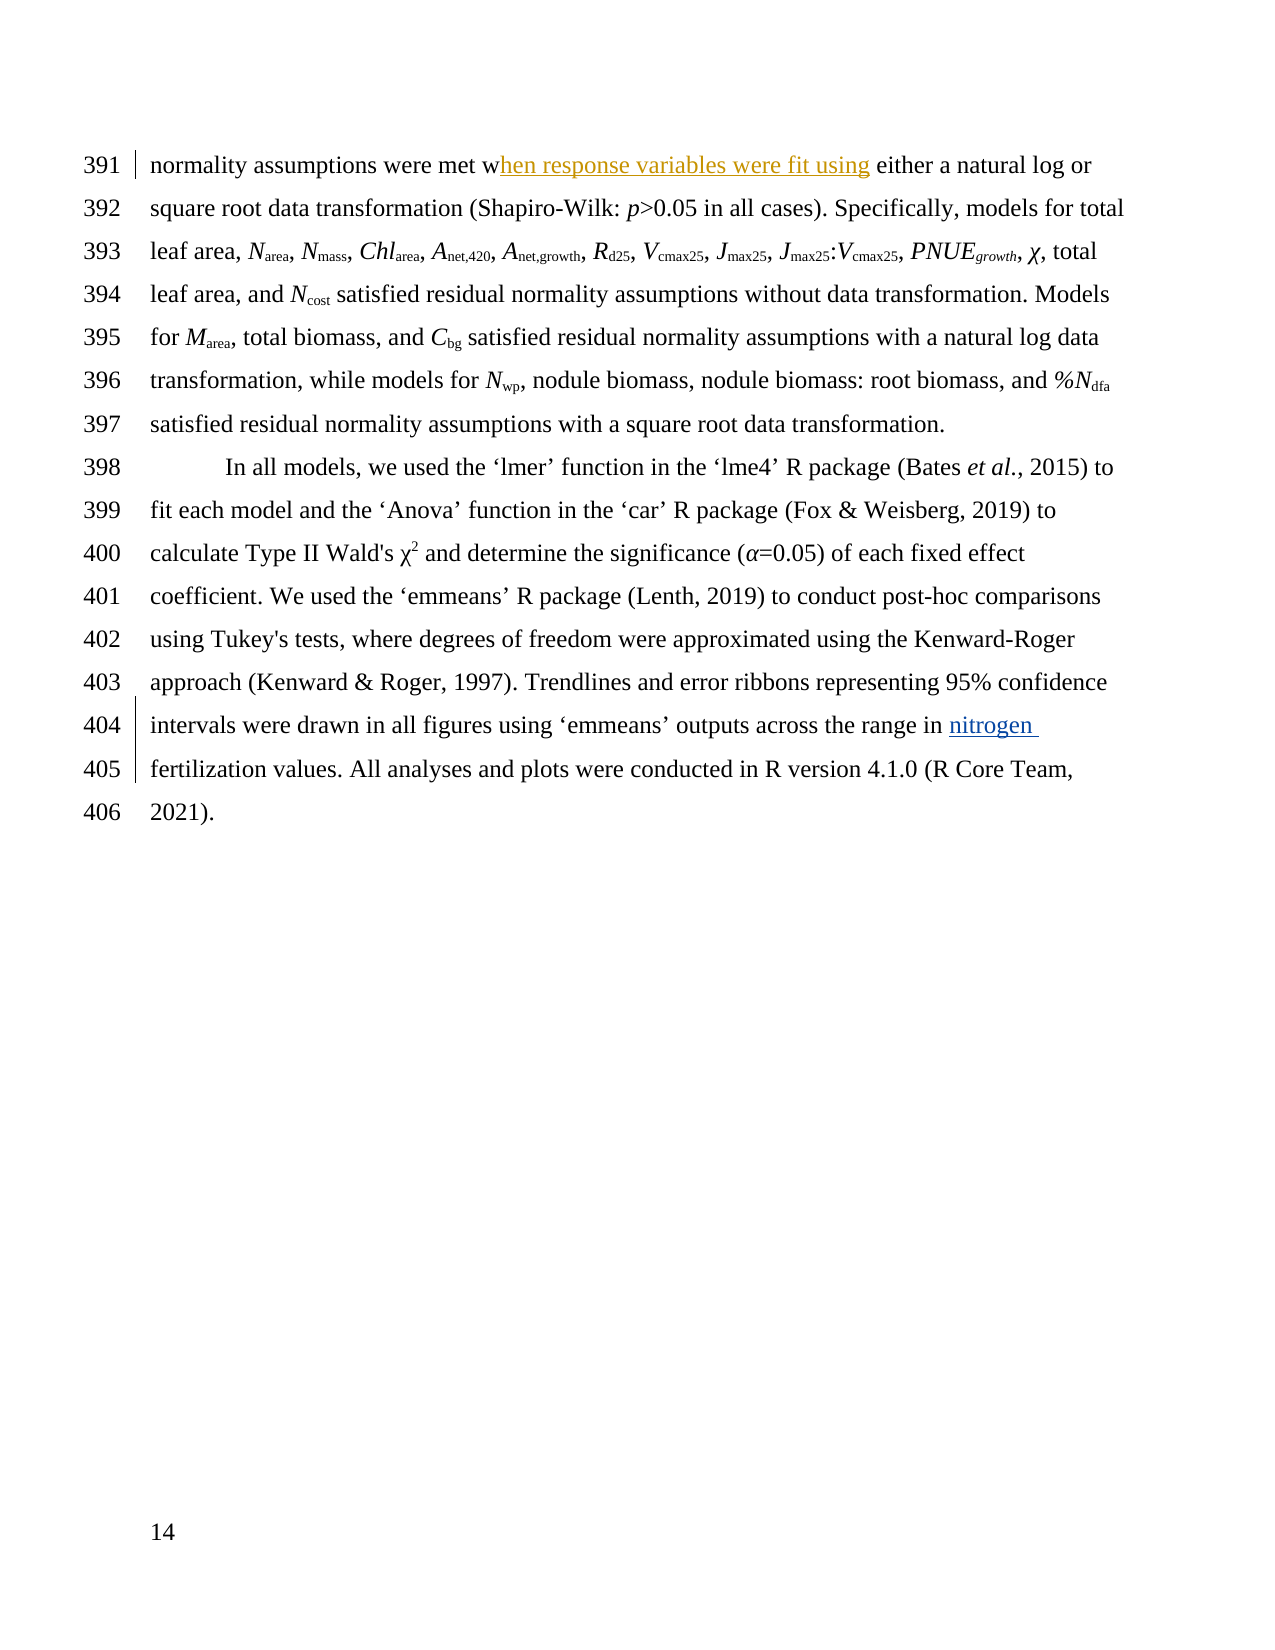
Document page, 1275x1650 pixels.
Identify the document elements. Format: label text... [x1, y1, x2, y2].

text In all models, we used the ‘lmer’ function in the ‘lme4’ R package (Bates et al., 2015) to fit each model and the ‘Anova’ function in the ‘car’ R package (Fox & Weisberg, 2019) to calculate Type II Wald's χ2 and determine the significance (α=0.05) of each fixed effect coefficient. We used the ‘emmeans’ R package (Lenth, 2019) to conduct post-hoc comparisons using Tukey's tests, where degrees of freedom were approximated using the Kenward-Roger approach (Kenward & Roger, 1997). Trendlines and error ribbons representing 95% confidence intervals were drawn in all figures using ‘emmeans’ outputs across the range in fertilization values. All analyses and plots were conducted in R version 4.1.0 (R Core Team, 2021). [150, 452, 1125, 826]
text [150, 150, 1125, 437]
